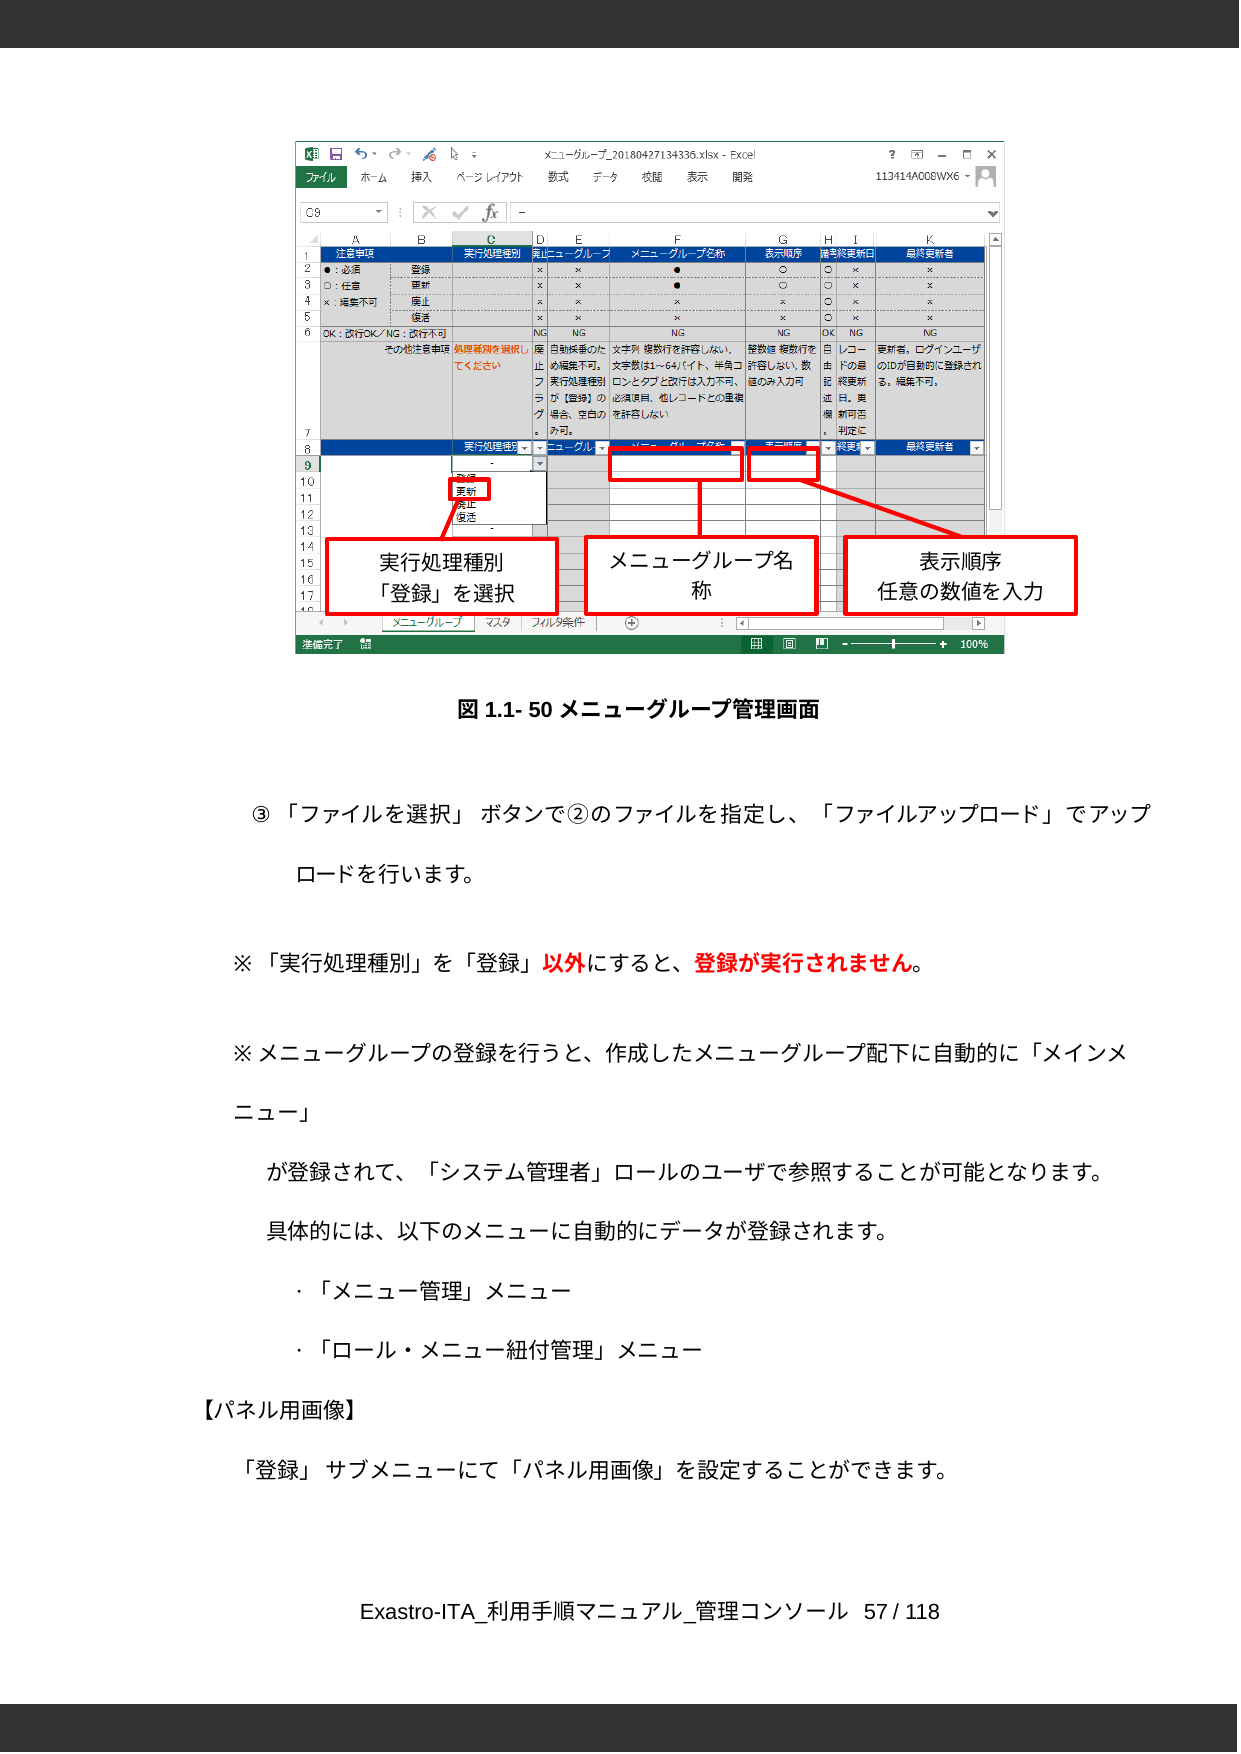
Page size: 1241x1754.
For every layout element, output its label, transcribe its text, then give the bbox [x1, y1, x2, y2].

list が登録されて、「システム管理者」ロールのユーザで参照することが可能となります。 [266, 1141, 1152, 1200]
subtitle 「ファイルを選択」 ボタンで②のファイルを指定し、「ファイルアップロード」でアップロードを行います。 [251, 783, 1152, 902]
picture [295, 141, 1005, 654]
list 具体的には、以下のメニューに自動的にデータが登録されます。 [266, 1200, 1152, 1260]
picture [0, 0, 1239, 48]
list 「メニュー管理」メニュー [295, 1260, 1152, 1319]
text 【パネル用画像】 [192, 1379, 1152, 1439]
list ※ 「実行処理種別」を「登録」以外にすると、登録が実行されません。 [233, 932, 1152, 992]
list ※ メニューグループの登録を行うと、作成したメニューグループ配下に自動的に「メインメニュー」 [233, 1022, 1152, 1141]
list 「ロール・メニュー紐付管理」メニュー [295, 1319, 1152, 1379]
list 「登録」 サブメニューにて「パネル用画像」を設定することができます。 [233, 1439, 1152, 1498]
picture [751, 451, 816, 478]
picture [0, 1704, 1237, 1752]
text 図 1.1- 50 メニューグループ管理画面 [148, 678, 1130, 738]
